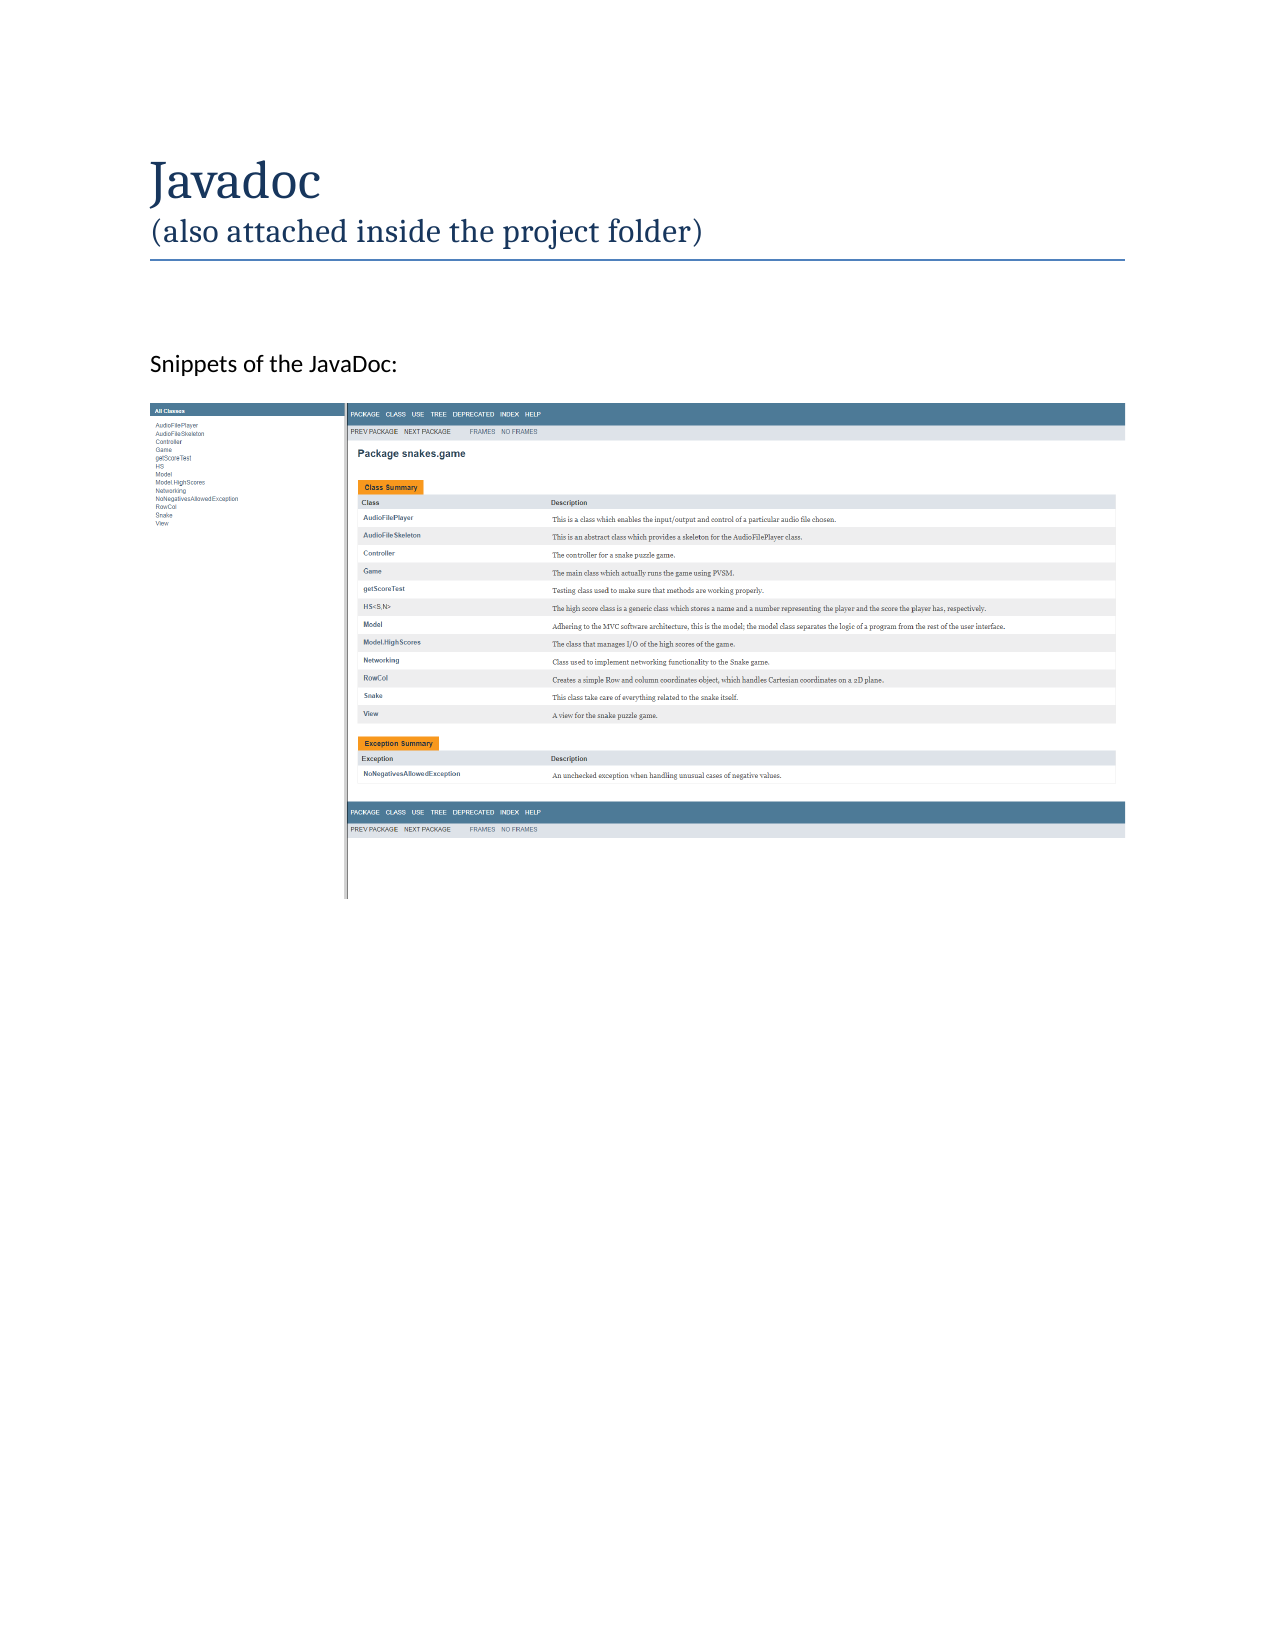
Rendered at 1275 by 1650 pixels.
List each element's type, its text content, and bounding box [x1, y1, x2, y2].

title (also attached inside the project folder) [150, 212, 1125, 259]
text Snippets of the JavaDoc: [150, 348, 1125, 379]
picture [150, 403, 1125, 899]
title Javadoc [150, 150, 1125, 212]
